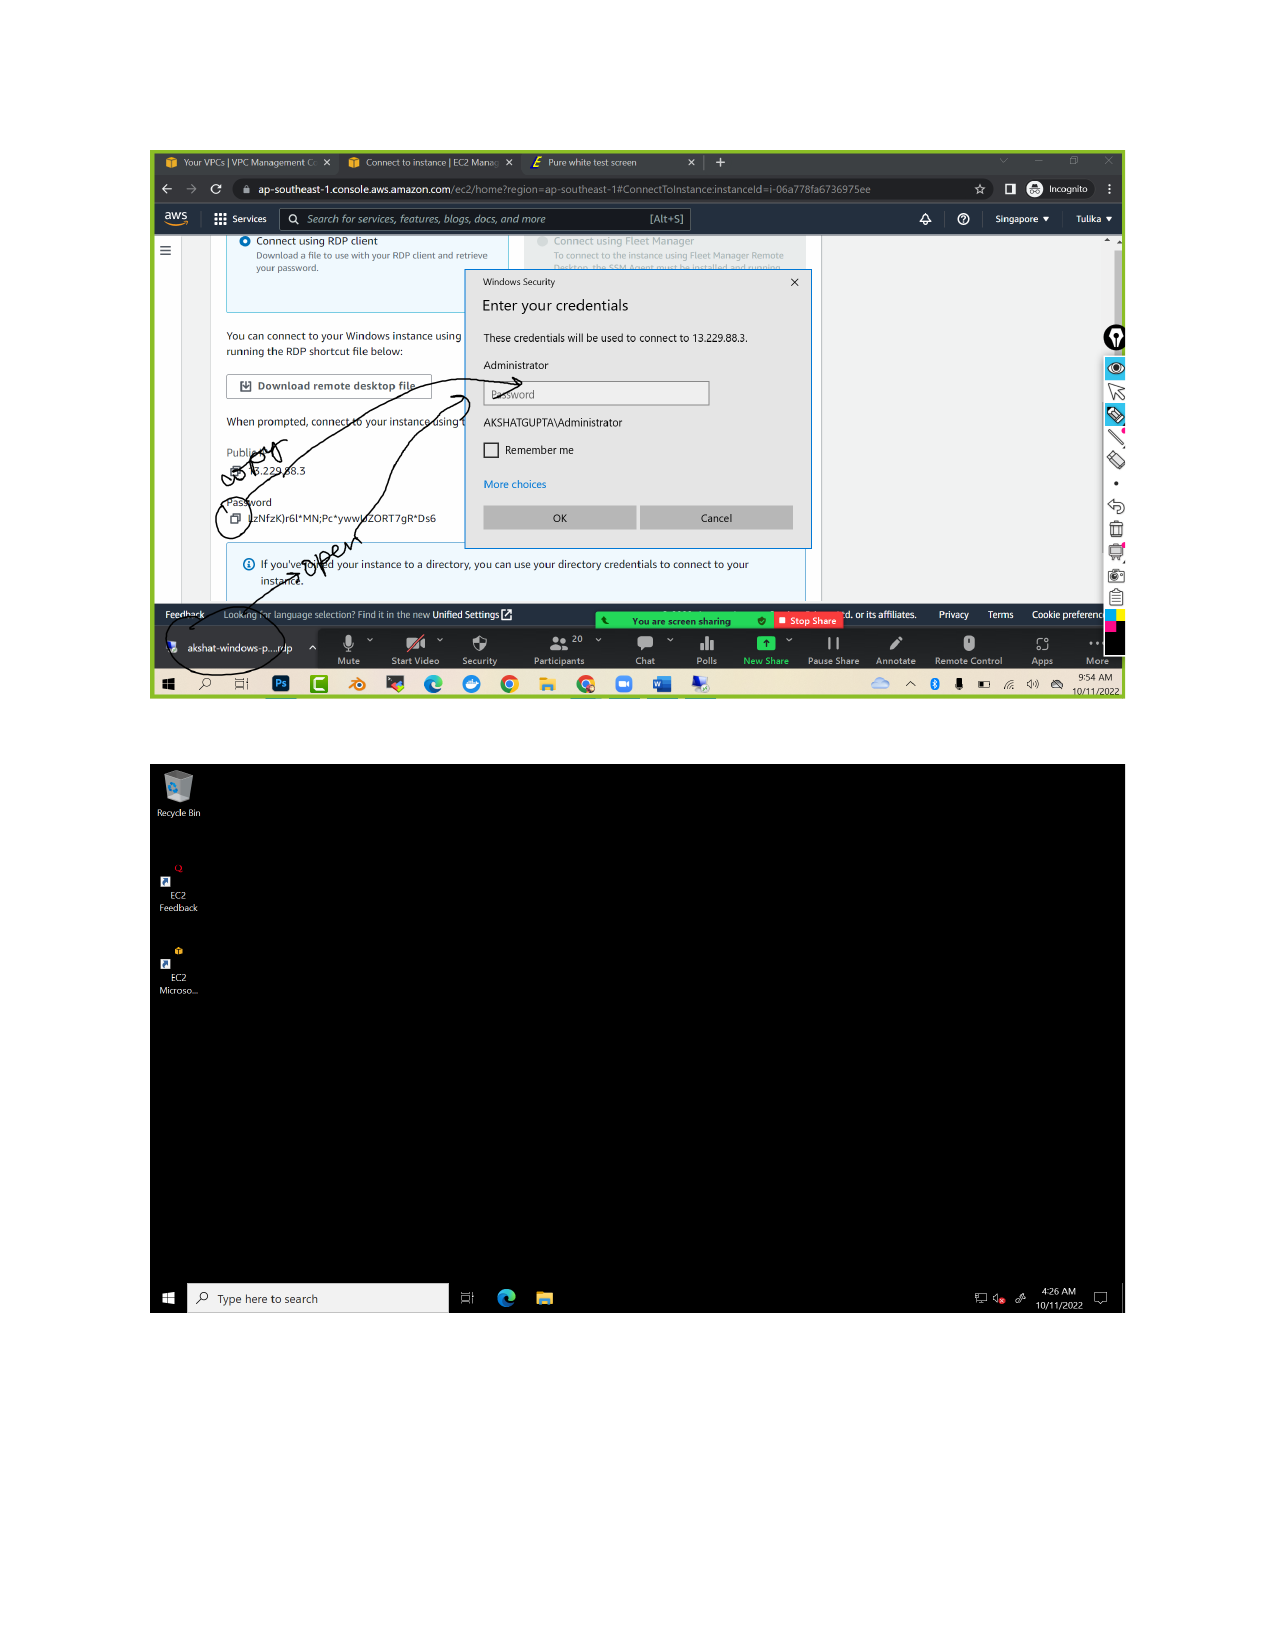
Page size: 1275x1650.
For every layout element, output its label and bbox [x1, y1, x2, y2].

picture [150, 150, 1125, 699]
picture [150, 764, 1125, 1313]
